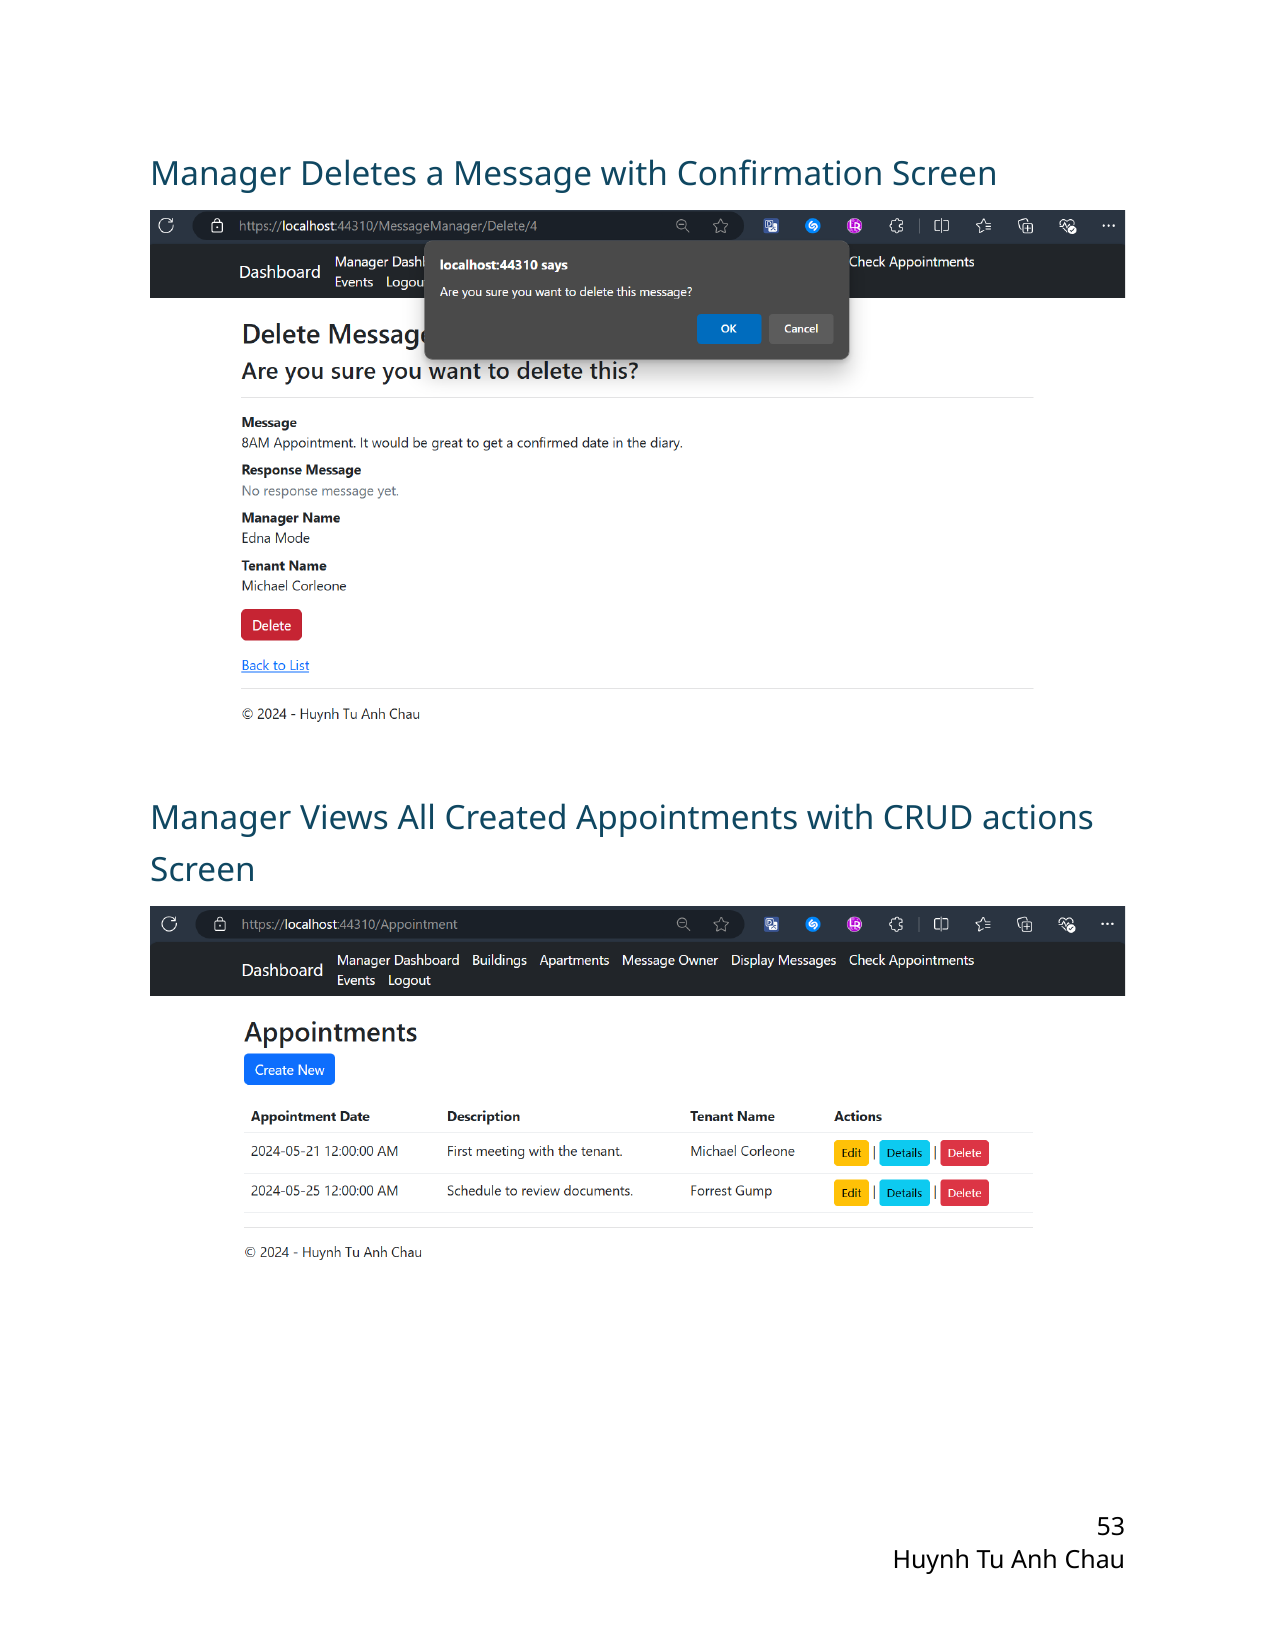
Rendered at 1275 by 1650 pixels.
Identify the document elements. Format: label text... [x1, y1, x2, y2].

subtitle Manager Deletes a Message with Confirmation Screen [150, 150, 1125, 195]
subtitle Manager Views All Created Appointments with CRUD actions Screen [150, 794, 1125, 891]
picture [150, 906, 1125, 1317]
picture [150, 210, 1125, 772]
